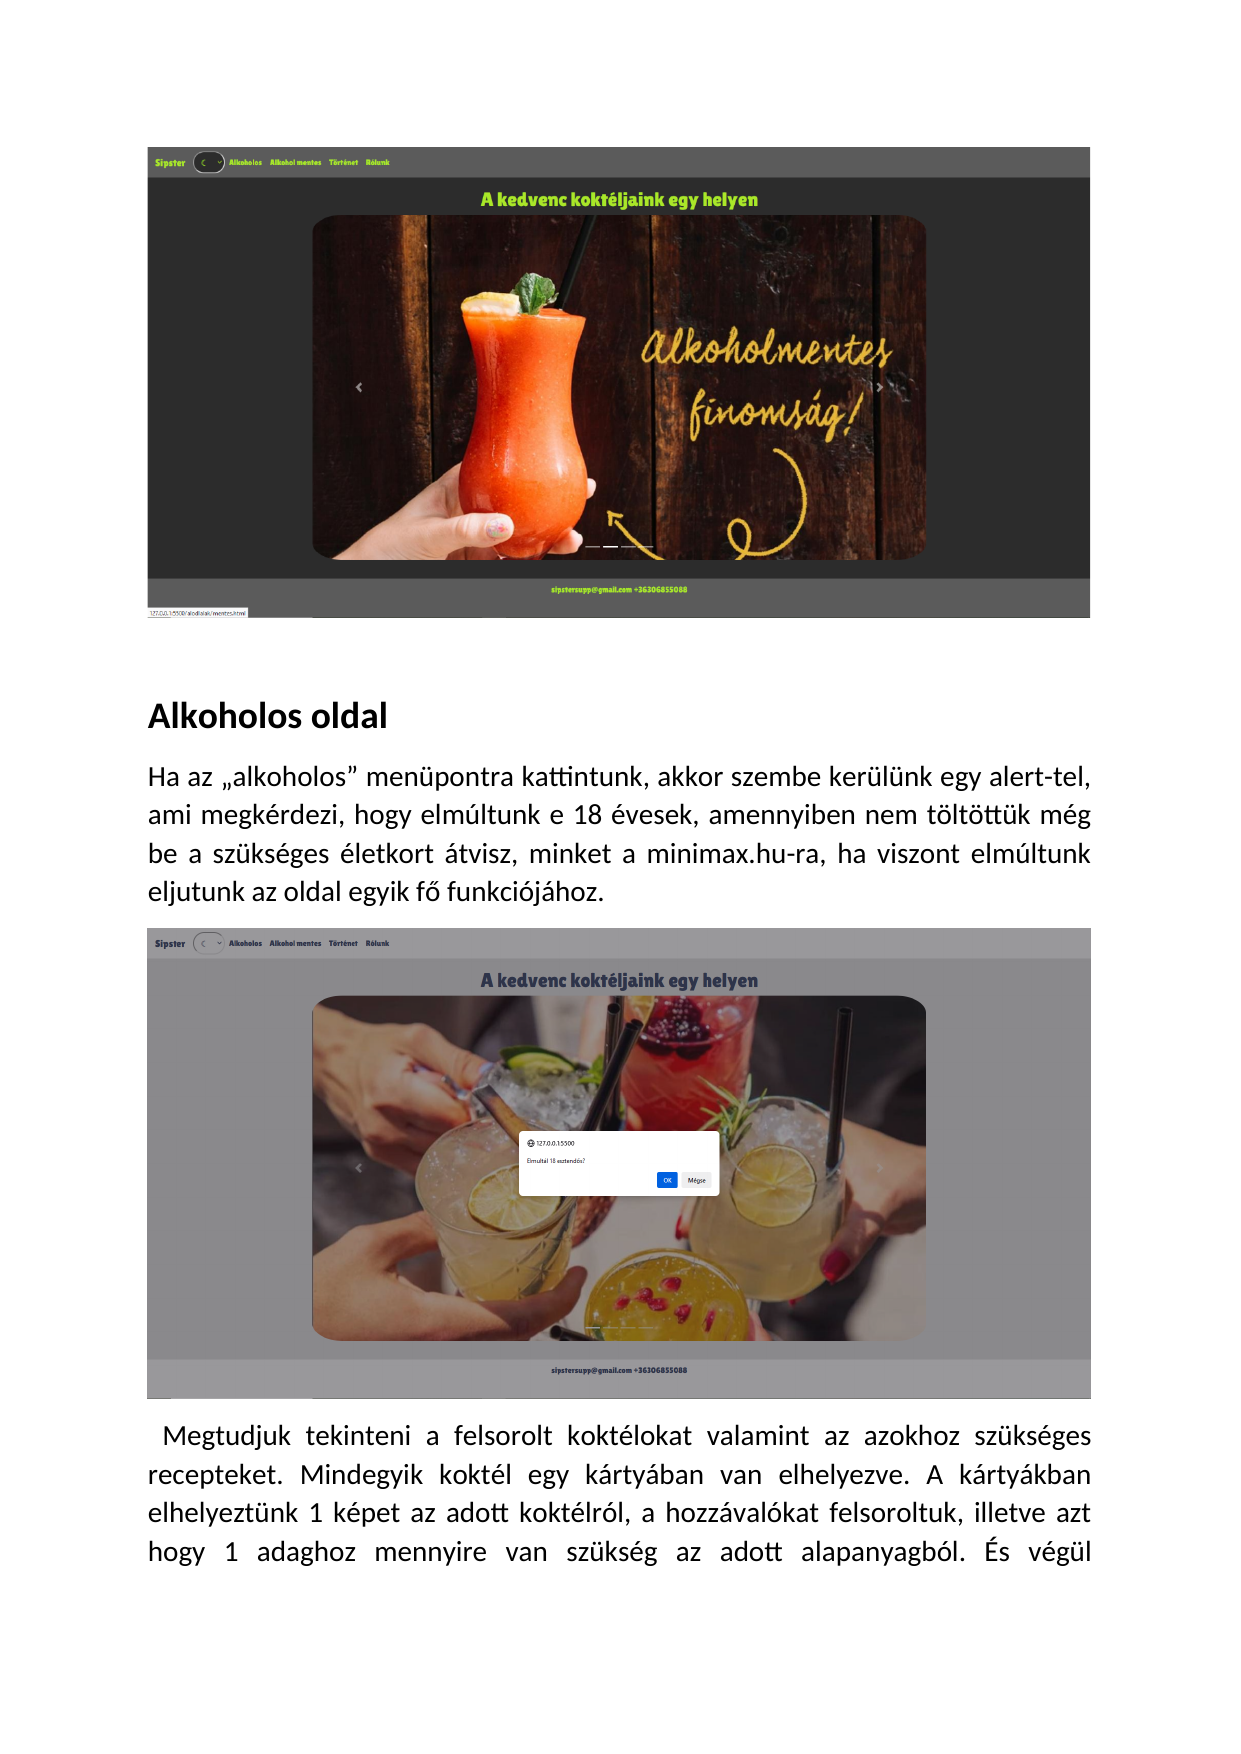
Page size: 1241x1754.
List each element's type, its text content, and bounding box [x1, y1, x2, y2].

text Alkoholos oldal [148, 692, 1093, 737]
text Ha az „alkoholos” menüpontra kattintunk, akkor szembe kerülünk egy alert-tel, ami megkérdezi, hogy elmúltunk e 18 évesek, amennyiben nem töltöttük még be a szükséges életkort átvisz, minket a minimax.hu-ra, ha viszont elmúltunk eljutunk az oldal egyik fő funkciójához. [148, 758, 1093, 909]
picture [147, 147, 1091, 618]
picture [147, 928, 1091, 1399]
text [148, 1417, 1093, 1568]
